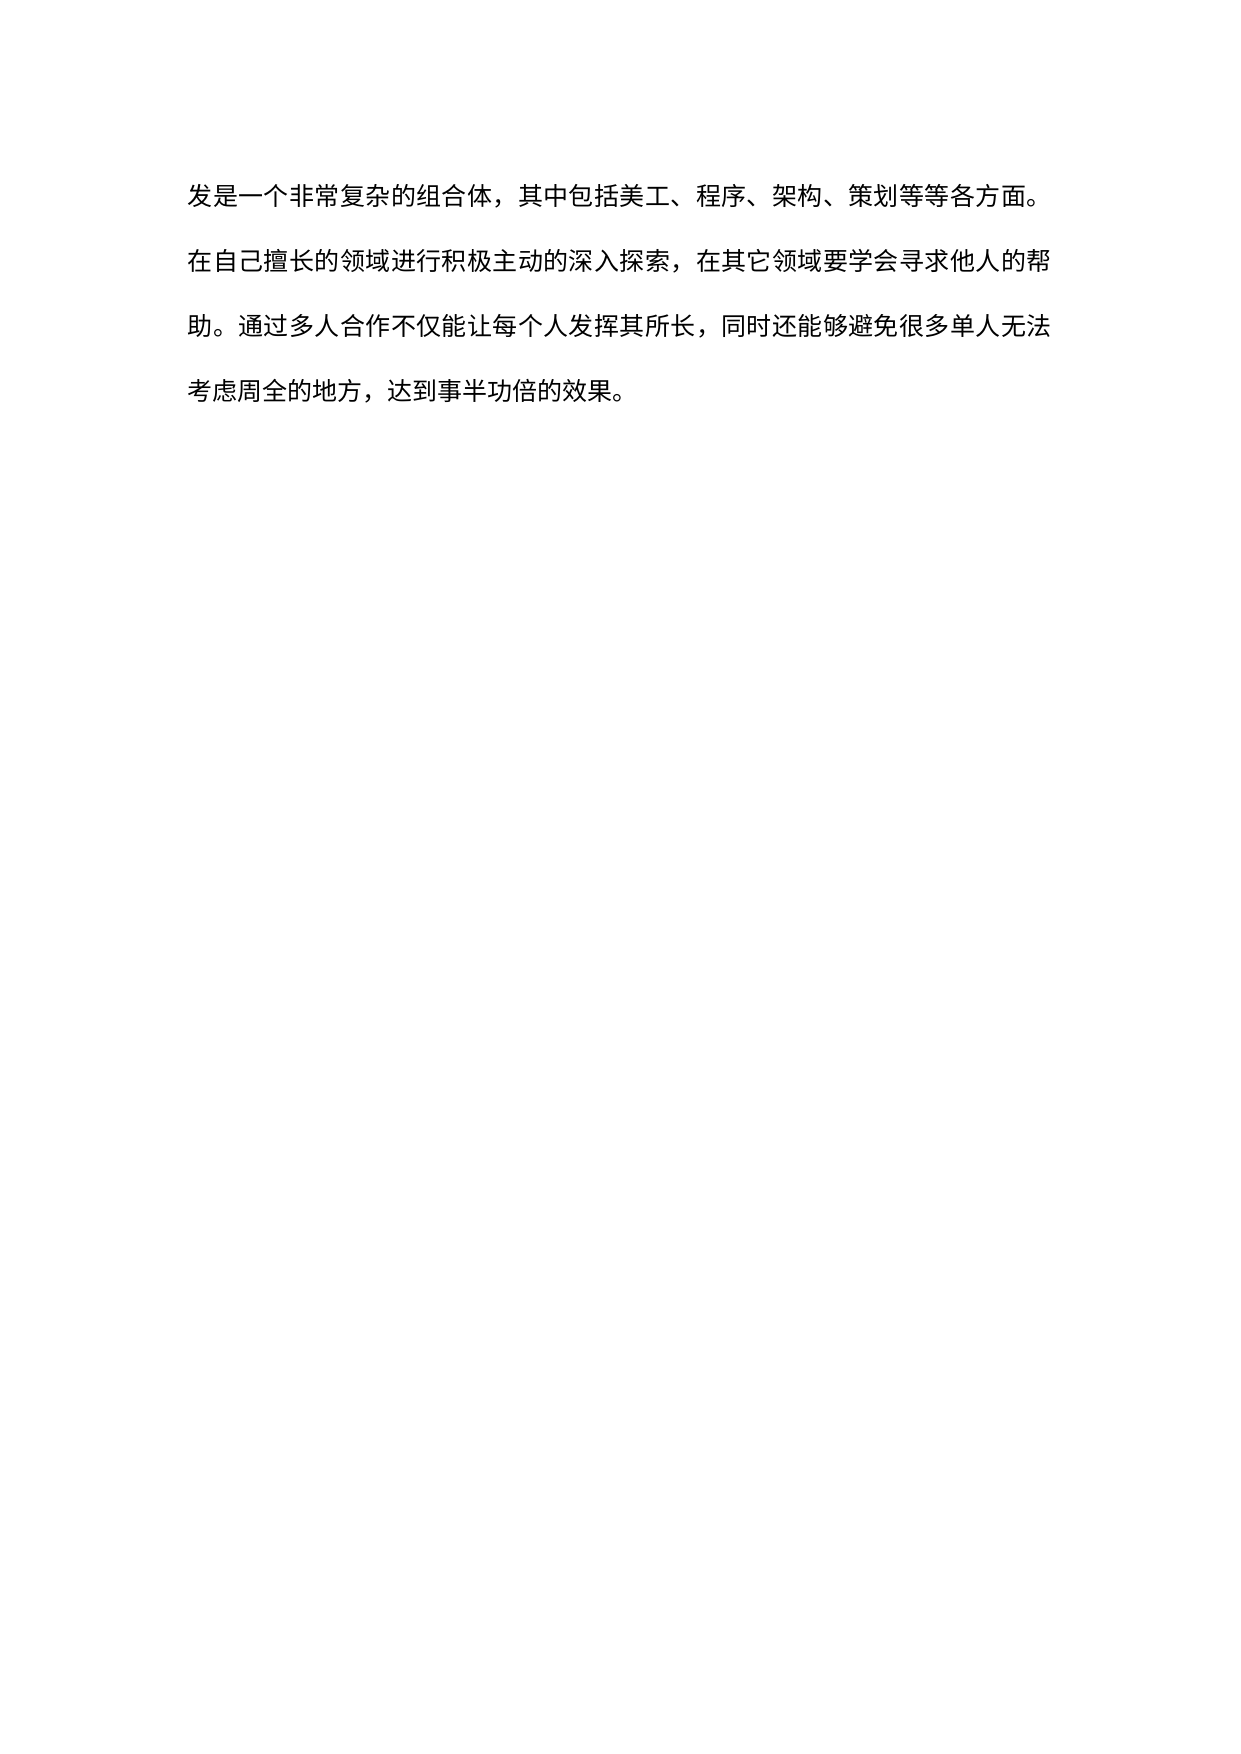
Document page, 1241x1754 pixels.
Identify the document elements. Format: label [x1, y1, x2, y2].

text [187, 162, 1053, 422]
